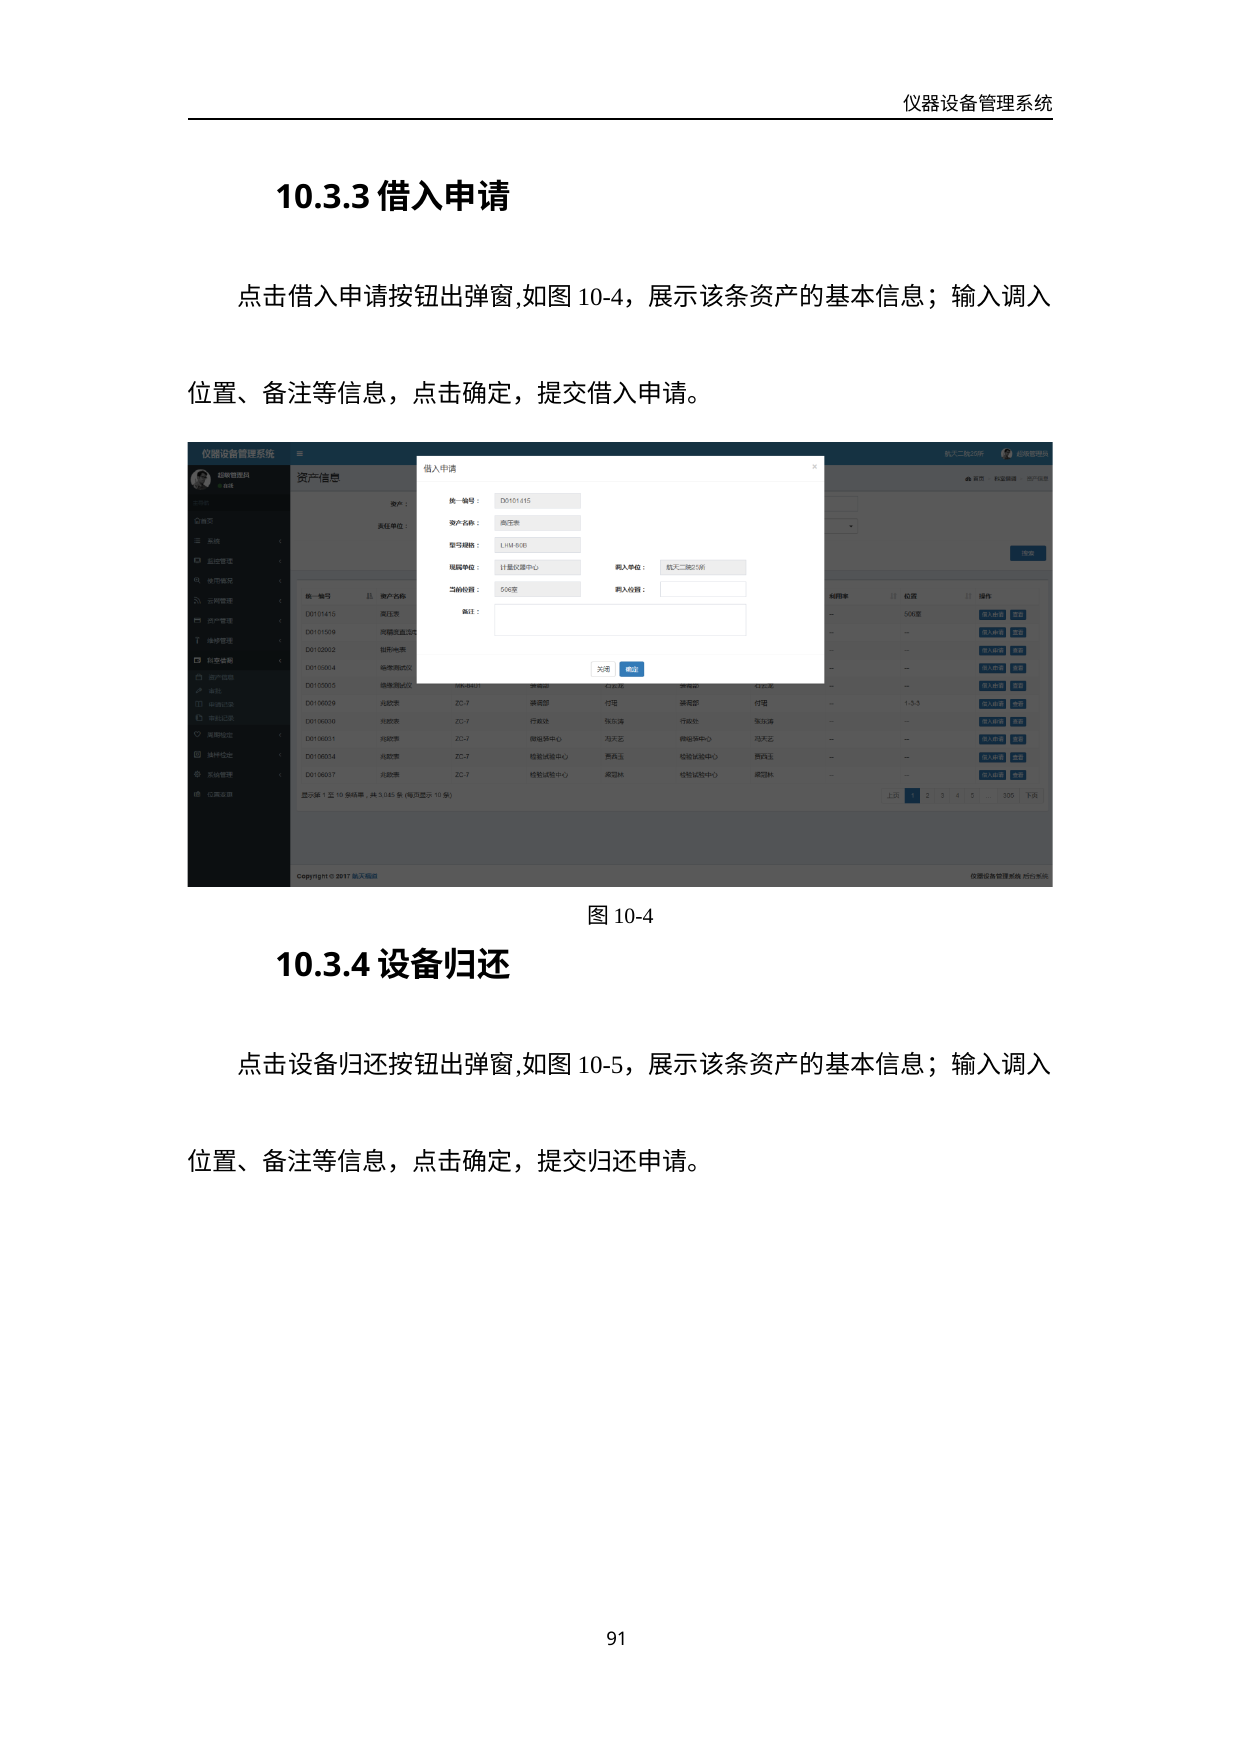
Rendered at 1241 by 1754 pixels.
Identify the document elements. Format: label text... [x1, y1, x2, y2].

text 点击借入申请按钮出弹窗,如图10-4，展示该条资产的基本信息；输入调入位置、备注等信息，点击确定，提交借入申请。 [187, 262, 1053, 424]
text 点击设备归还按钮出弹窗,如图10-5，展示该条资产的基本信息；输入调入位置、备注等信息，点击确定，提交归还申请。 [187, 1030, 1053, 1192]
subtitle 10.3.3借入申请 [275, 162, 1053, 227]
picture [187, 442, 1053, 887]
text 图10-4 [187, 897, 1053, 930]
subtitle 10.3.4设备归还 [275, 930, 1053, 995]
